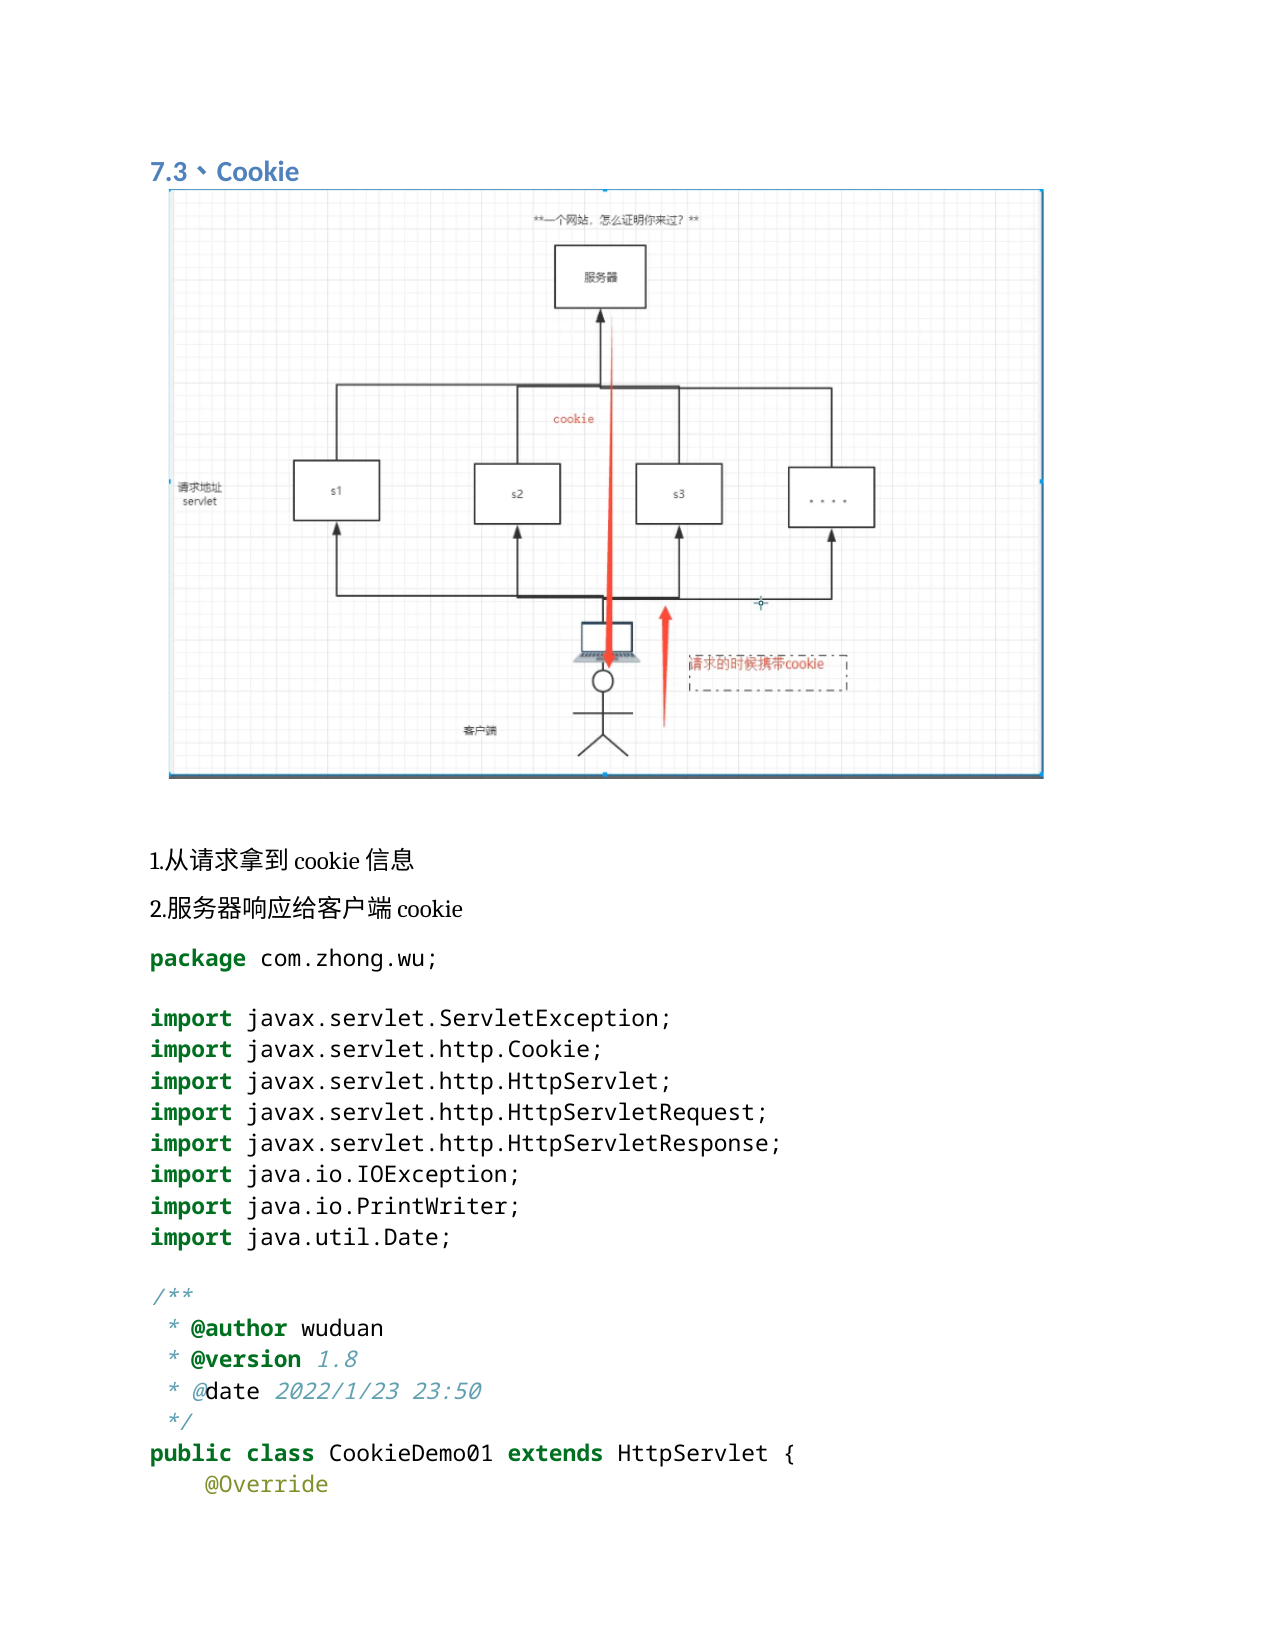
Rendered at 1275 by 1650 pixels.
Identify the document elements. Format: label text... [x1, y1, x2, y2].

subtitle 7.3、Cookie [150, 150, 1125, 190]
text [150, 942, 1125, 1500]
picture [168, 189, 1044, 779]
text 1.从请求拿到cookie信息 [150, 847, 1125, 876]
text 2.服务器响应给客户端cookie [150, 895, 1125, 923]
